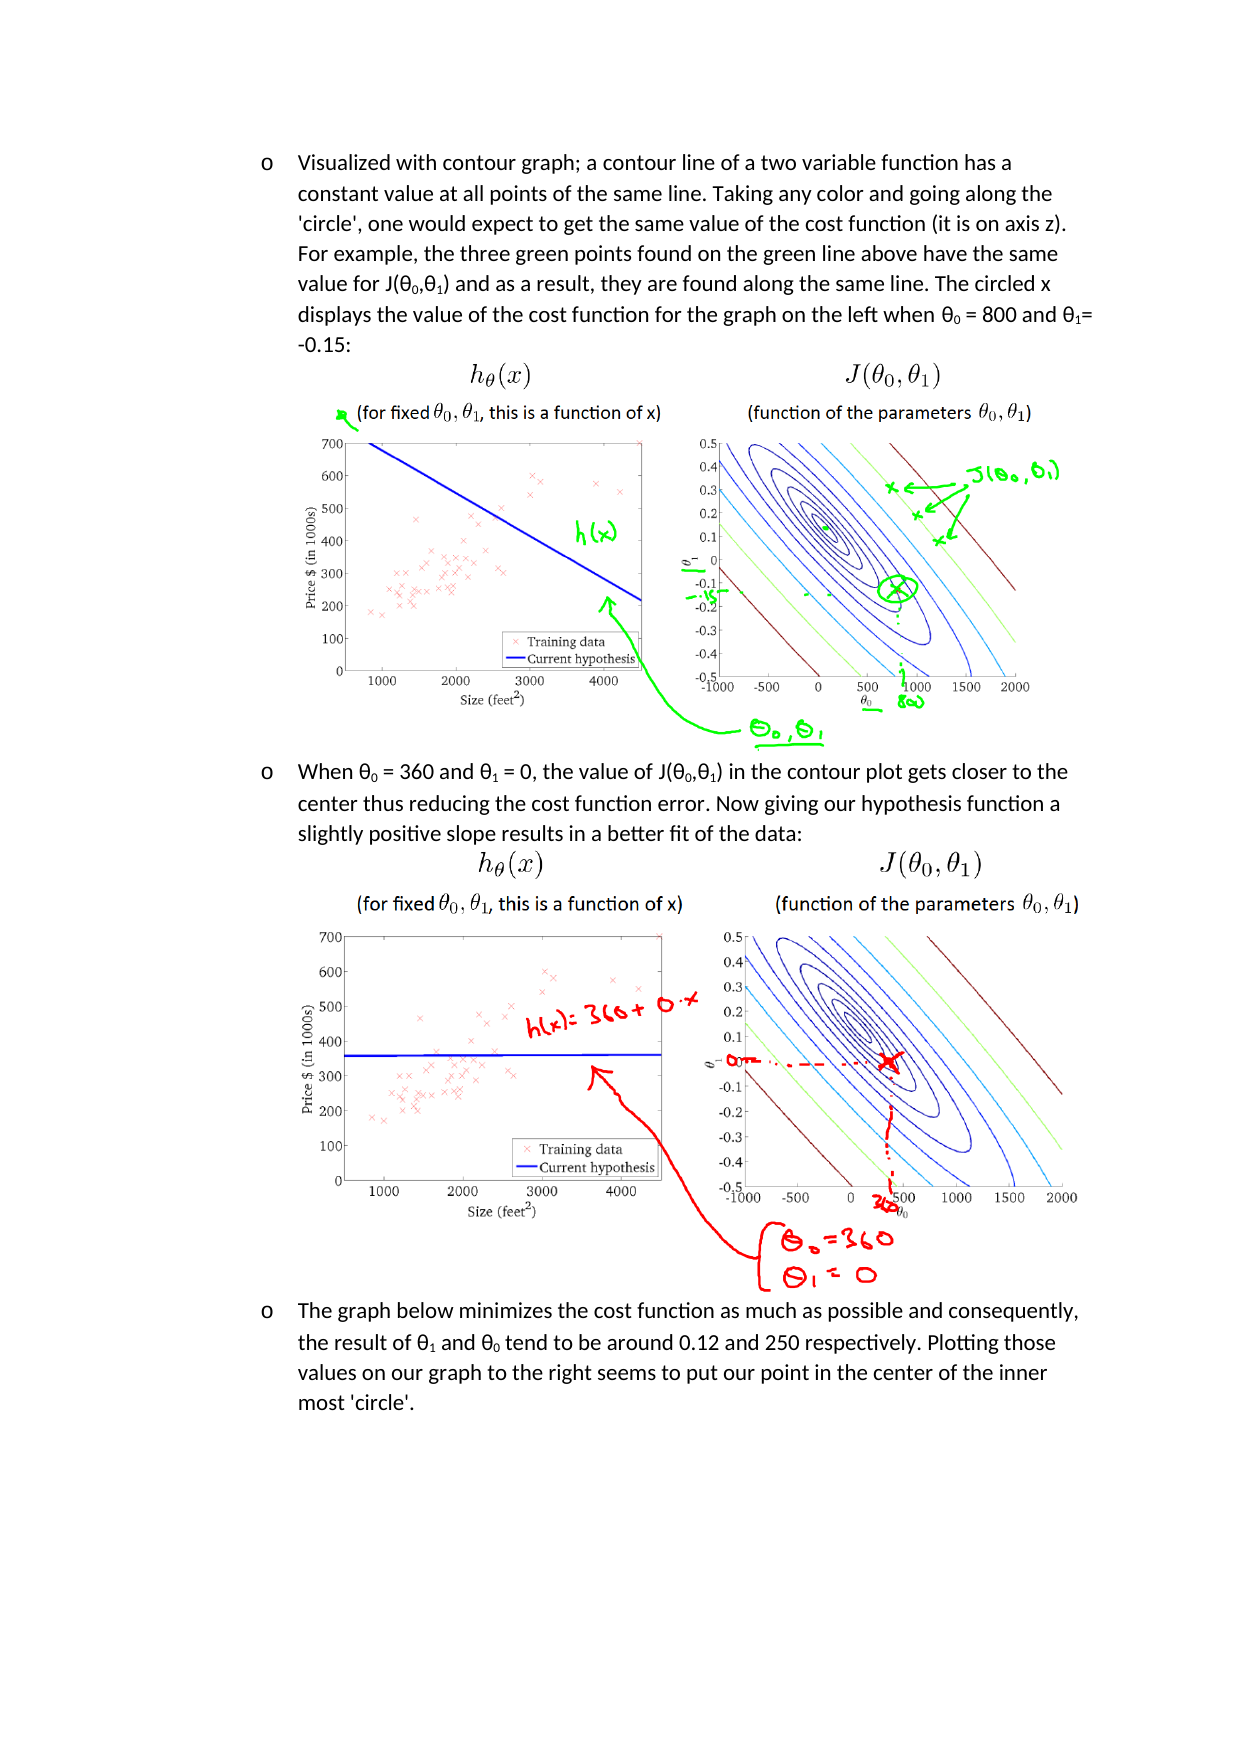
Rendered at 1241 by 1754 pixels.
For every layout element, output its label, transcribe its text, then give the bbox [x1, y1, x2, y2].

list The graph below minimizes the cost function as much as possible and consequently, the result of θ1 and θ0 tend to be around 0.12 and 250 respectively. Plotting those values on our graph to the right seems to put our point in the center of the inner most 'circle'. [260, 1296, 1093, 1416]
picture [297, 849, 1082, 1295]
list When θ0 = 360 and θ1 = 0, the value of J(θ0,θ1) in the contour plot gets closer to the center thus reducing the cost function error. Now giving our hypothesis function a slightly positive slope results in a better fit of the data: [260, 757, 1093, 847]
list Visualized with contour graph; a contour line of a two variable function has a constant value at all points of the same line. Taking any color and going along the 'circle', one would expect to get the same value of the cost function (it is on axis z). For example, the three green points found on the green line above have the same value for J(θ0,θ1) and as a result, they are found along the same line. The circled x displays the value of the cost function for the graph on the left when θ0 = 800 and θ1= -0.15: [260, 148, 1093, 358]
picture [297, 360, 1064, 756]
